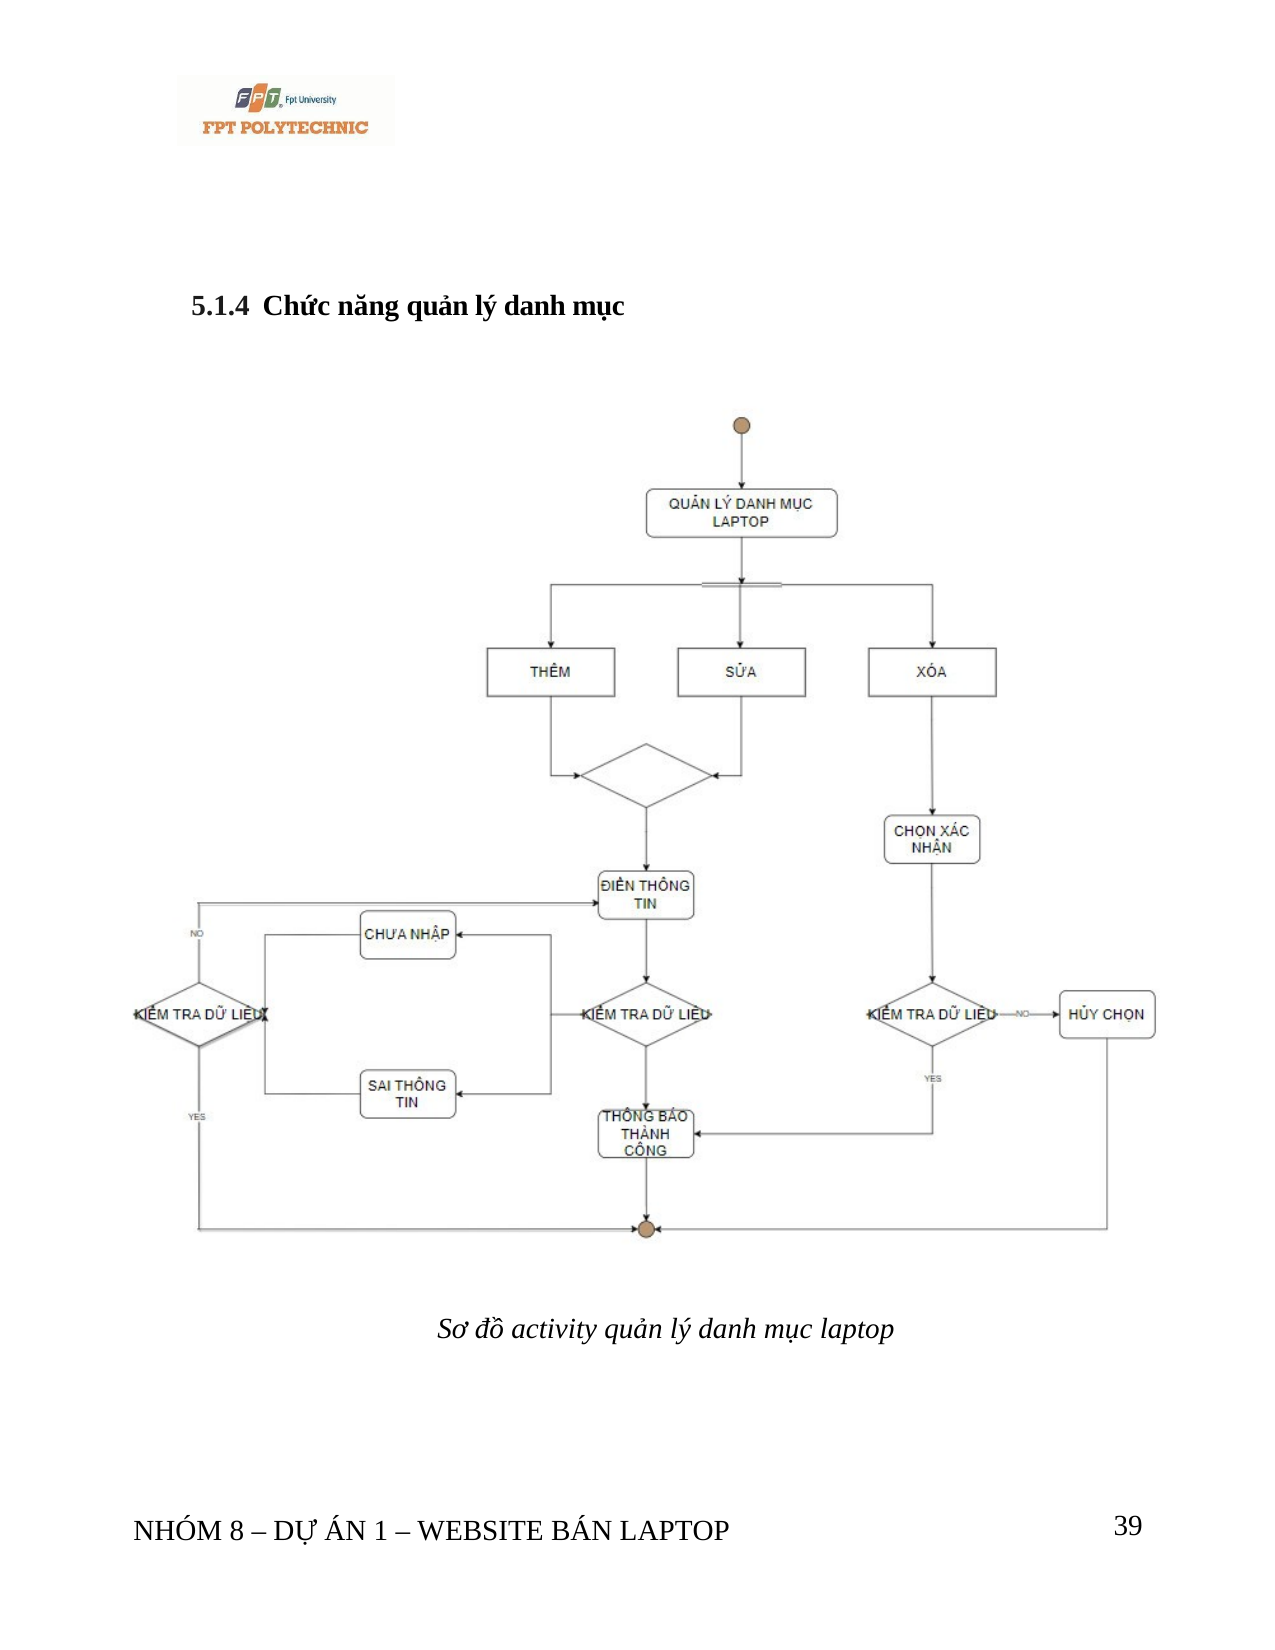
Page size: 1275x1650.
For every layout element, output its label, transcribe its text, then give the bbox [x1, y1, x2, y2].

text Sơ đồ activity quản lý danh mục laptop [237, 1311, 1096, 1345]
picture [112, 388, 1198, 1264]
subtitle Chức năng quản lý danh mục [191, 288, 1198, 322]
picture [177, 75, 395, 146]
